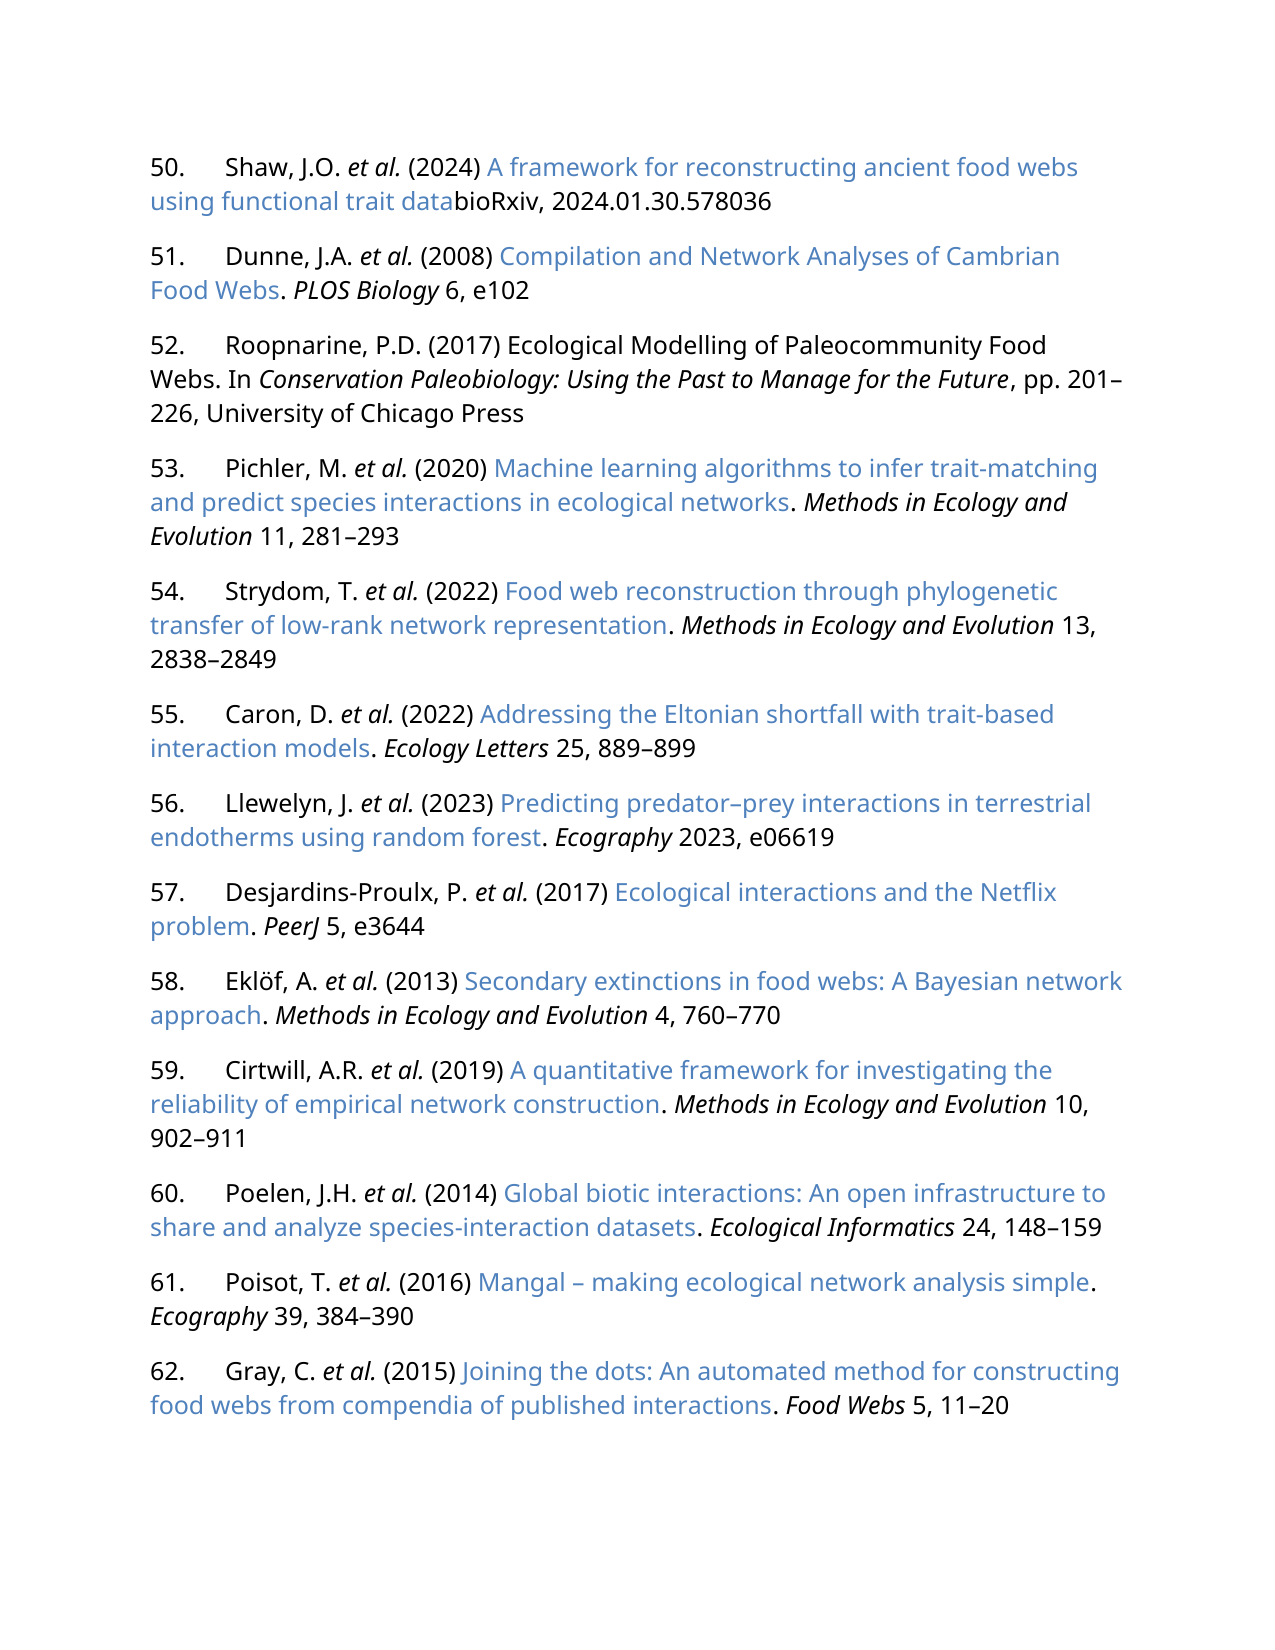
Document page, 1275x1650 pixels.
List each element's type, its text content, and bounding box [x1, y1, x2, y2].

text 54. Strydom, T. et al. (2022) Food web reconstruction through phylogenetic transfer of low-rank network representation. Methods in Ecology and Evolution 13, 2838–2849 [150, 574, 1125, 676]
text 62. Gray, C. et al. (2015) Joining the dots: An automated method for constructing food webs from compendia of published interactions. Food Webs 5, 11–20 [150, 1354, 1125, 1422]
text 56. Llewelyn, J. et al. (2023) Predicting predator–prey interactions in terrestrial endotherms using random forest. Ecography 2023, e06619 [150, 786, 1125, 854]
text 57. Desjardins-Proulx, P. et al. (2017) Ecological interactions and the Netflix problem. PeerJ 5, e3644 [150, 875, 1125, 943]
text 50. Shaw, J.O. et al. (2024) A framework for reconstructing ancient food webs using functional trait databioRxiv, 2024.01.30.578036 [150, 150, 1125, 218]
text 59. Cirtwill, A.R. et al. (2019) A quantitative framework for investigating the reliability of empirical network construction. Methods in Ecology and Evolution 10, 902–911 [150, 1053, 1125, 1155]
text 61. Poisot, T. et al. (2016) Mangal – making ecological network analysis simple. Ecography 39, 384–390 [150, 1265, 1125, 1333]
text 55. Caron, D. et al. (2022) Addressing the Eltonian shortfall with trait-based interaction models. Ecology Letters 25, 889–899 [150, 697, 1125, 765]
text 60. Poelen, J.H. et al. (2014) Global biotic interactions: An open infrastructure to share and analyze species-interaction datasets. Ecological Informatics 24, 148–159 [150, 1176, 1125, 1244]
text 58. Eklöf, A. et al. (2013) Secondary extinctions in food webs: A Bayesian network approach. Methods in Ecology and Evolution 4, 760–770 [150, 964, 1125, 1032]
text 53. Pichler, M. et al. (2020) Machine learning algorithms to infer trait-matching and predict species interactions in ecological networks. Methods in Ecology and Evolution 11, 281–293 [150, 451, 1125, 553]
text 52. Roopnarine, P.D. (2017) Ecological Modelling of Paleocommunity Food Webs. In Conservation Paleobiology: Using the Past to Manage for the Future, pp. 201–226, University of Chicago Press [150, 328, 1125, 430]
text 51. Dunne, J.A. et al. (2008) Compilation and Network Analyses of Cambrian Food Webs. PLOS Biology 6, e102 [150, 239, 1125, 307]
